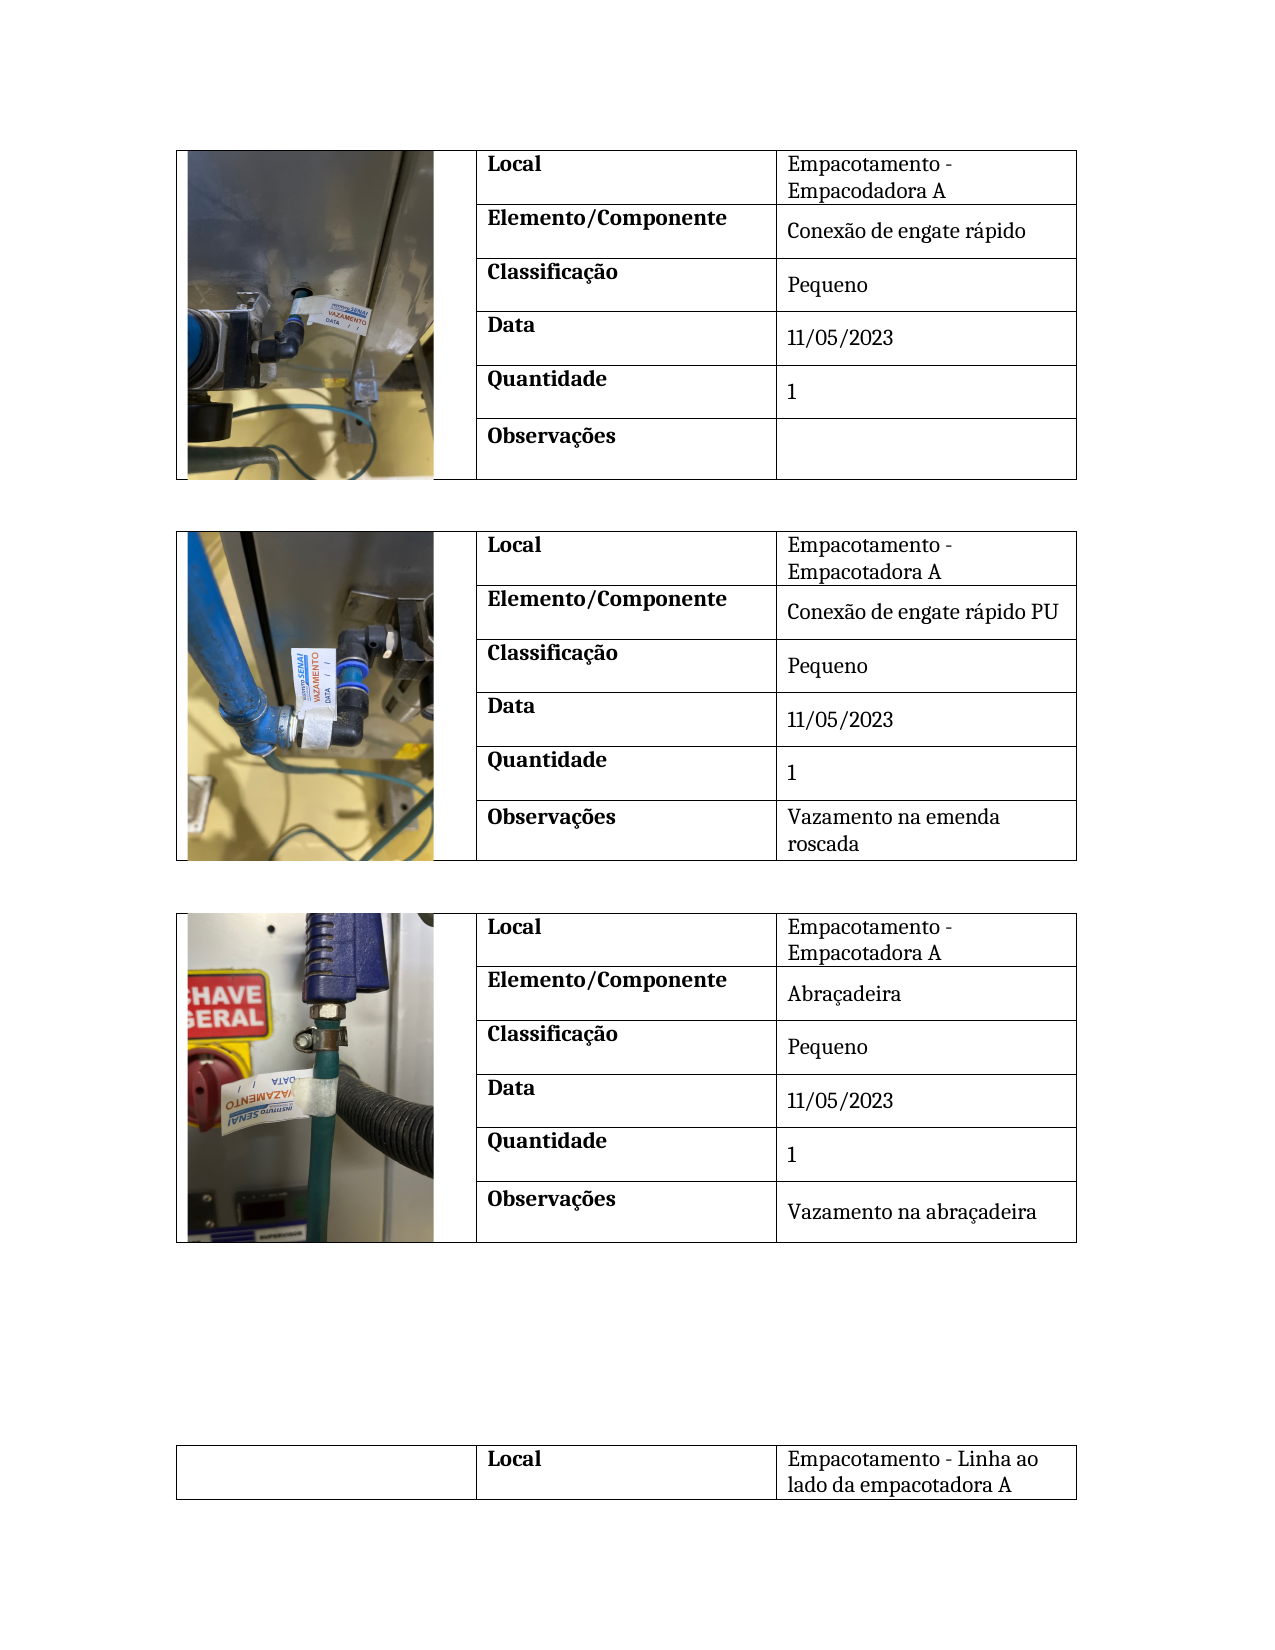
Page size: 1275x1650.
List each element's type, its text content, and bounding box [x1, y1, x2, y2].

table_cell Pequeno [777, 640, 1076, 692]
table_header Local [477, 151, 776, 204]
table_cell 1 [777, 366, 1076, 418]
picture [187, 151, 434, 480]
table_cell Quantidade [477, 747, 776, 799]
table_cell Observações [477, 419, 776, 479]
table_header Local [477, 914, 776, 966]
table_cell Pequeno [777, 1021, 1076, 1073]
table_header Local [477, 532, 776, 585]
table_cell Elemento/Componente [477, 967, 776, 1020]
table_header Empacotamento - Linha ao lado da empacotadora A [777, 1446, 1076, 1498]
table_cell Vazamento na emenda roscada [777, 801, 1076, 860]
table_header Empacotamento - Empacodadora A [777, 151, 1076, 204]
table_cell Data [477, 693, 776, 746]
table_cell Elemento/Componente [477, 586, 776, 639]
table_cell 11/05/2023 [777, 312, 1076, 365]
table_cell Observações [477, 801, 776, 860]
picture [187, 913, 434, 1242]
table_header [434, 532, 476, 860]
table_header [177, 914, 187, 1242]
table_header Empacotamento - Empacotadora A [777, 914, 1076, 966]
table_header [177, 151, 187, 479]
table_cell Data [477, 1075, 776, 1127]
table_cell Classificação [477, 1021, 776, 1073]
table_cell 11/05/2023 [777, 1075, 1076, 1127]
picture [187, 532, 434, 861]
table_cell 11/05/2023 [777, 693, 1076, 746]
table_cell Abraçadeira [777, 967, 1076, 1020]
table_cell Quantidade [477, 366, 776, 418]
table_header Local [477, 1446, 776, 1498]
table_cell Data [477, 312, 776, 365]
table_cell Conexão de engate rápido PU [777, 586, 1076, 639]
table_cell Pequeno [777, 259, 1076, 311]
table_header [434, 151, 476, 479]
table_cell Conexão de engate rápido [777, 205, 1076, 257]
table_cell [777, 419, 1076, 479]
table_cell Classificação [477, 640, 776, 692]
table_cell Classificação [477, 259, 776, 311]
table_header [177, 1446, 476, 1498]
table_header [434, 914, 476, 1242]
table_header [177, 532, 187, 860]
table_cell Observações [477, 1182, 776, 1242]
table_cell Quantidade [477, 1128, 776, 1181]
table_cell Elemento/Componente [477, 205, 776, 257]
table_cell 1 [777, 1128, 1076, 1181]
table_cell 1 [777, 747, 1076, 799]
table_cell Vazamento na abraçadeira [777, 1182, 1076, 1242]
table_header Empacotamento - Empacotadora A [777, 532, 1076, 585]
